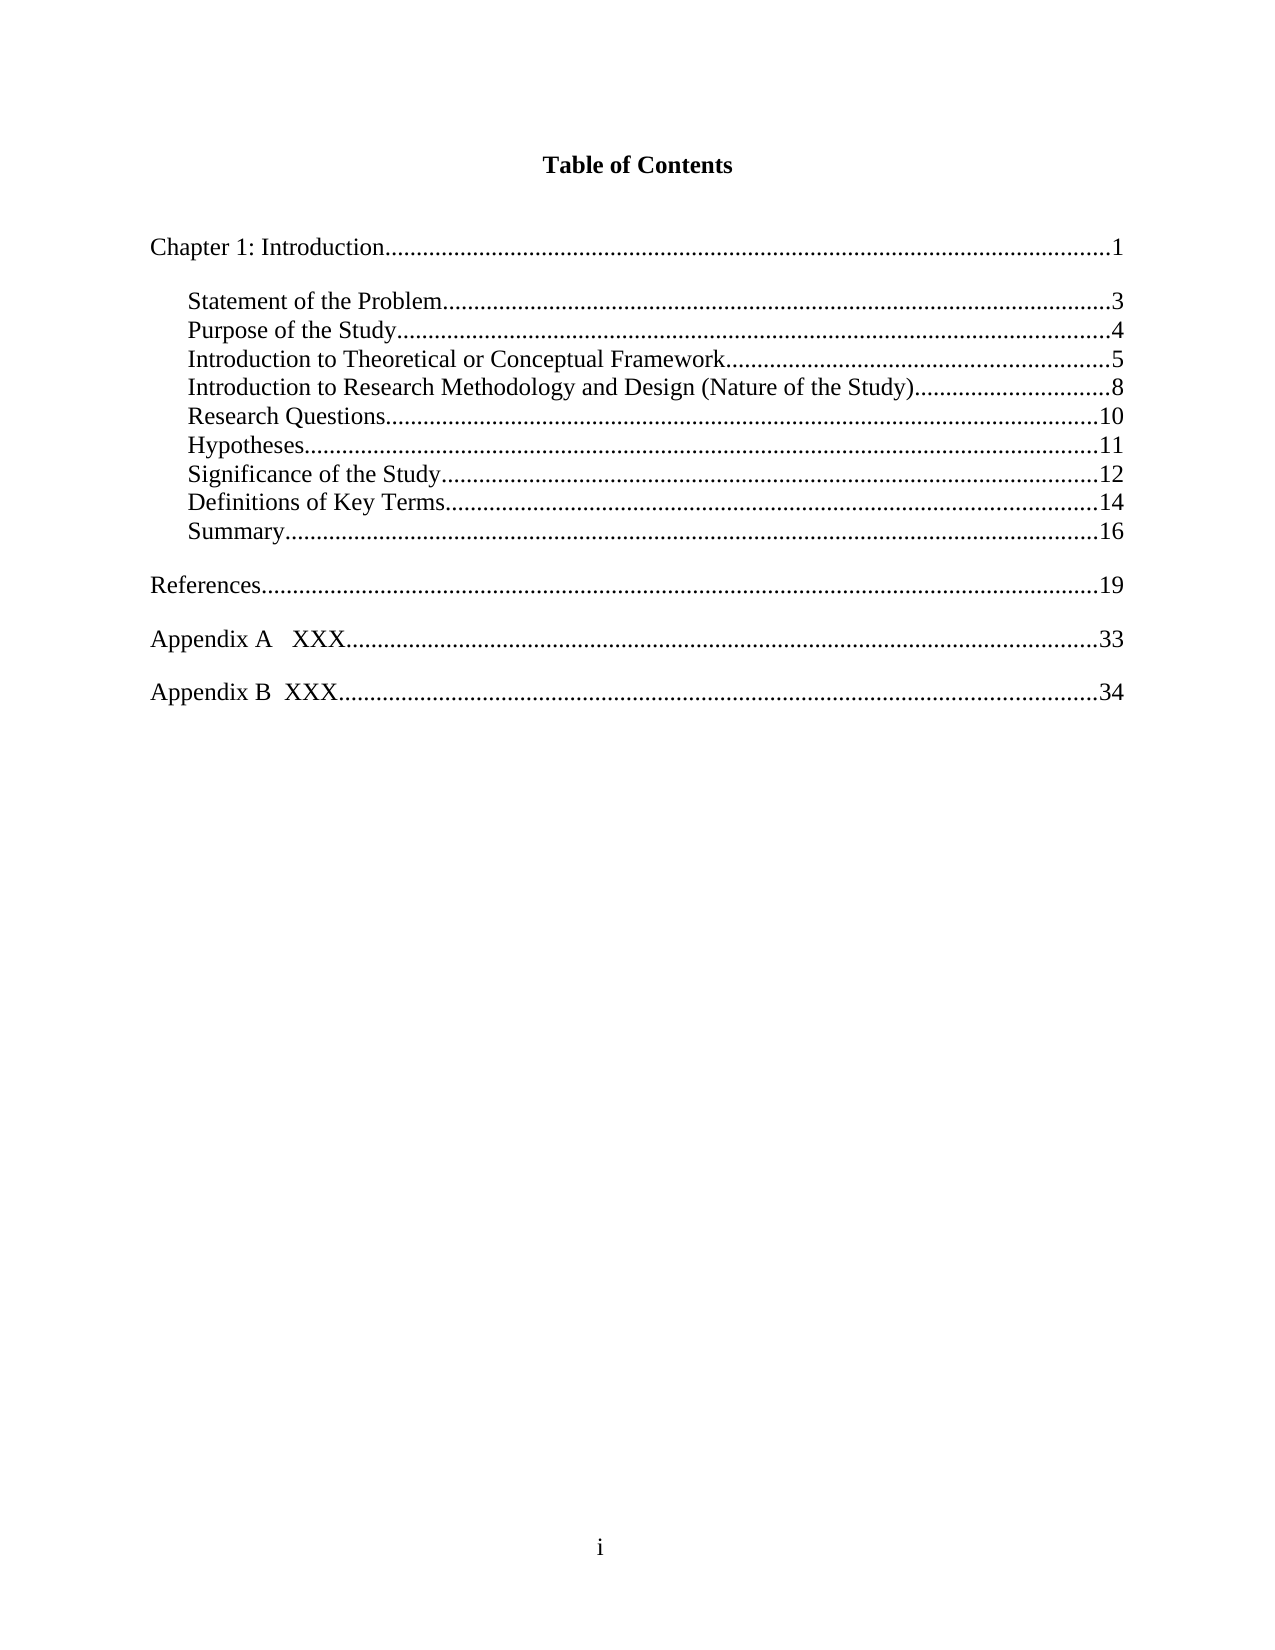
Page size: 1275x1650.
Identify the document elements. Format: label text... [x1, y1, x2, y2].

text Introduction to Theoretical or Conceptual Framework 5 [187, 344, 1125, 372]
text Appendix B XXX 34 [150, 677, 1125, 706]
text Purpose of the Study 4 [187, 315, 1125, 344]
text Introduction to Research Methodology and Design (Nature of the Study) 8 [187, 372, 1125, 401]
text Research Questions 10 [187, 401, 1125, 430]
text References 19 [150, 570, 1125, 599]
text Summary 16 [187, 516, 1125, 545]
text Appendix A XXX 33 [150, 624, 1125, 652]
text Significance of the Study 12 [187, 459, 1125, 487]
text Table of Contents [150, 150, 1125, 179]
text Definitions of Key Terms 14 [187, 487, 1125, 516]
text Hypotheses 11 [187, 430, 1125, 459]
text Chapter 1: Introduction 1 [150, 232, 1125, 261]
text Statement of the Problem 3 [187, 286, 1125, 315]
